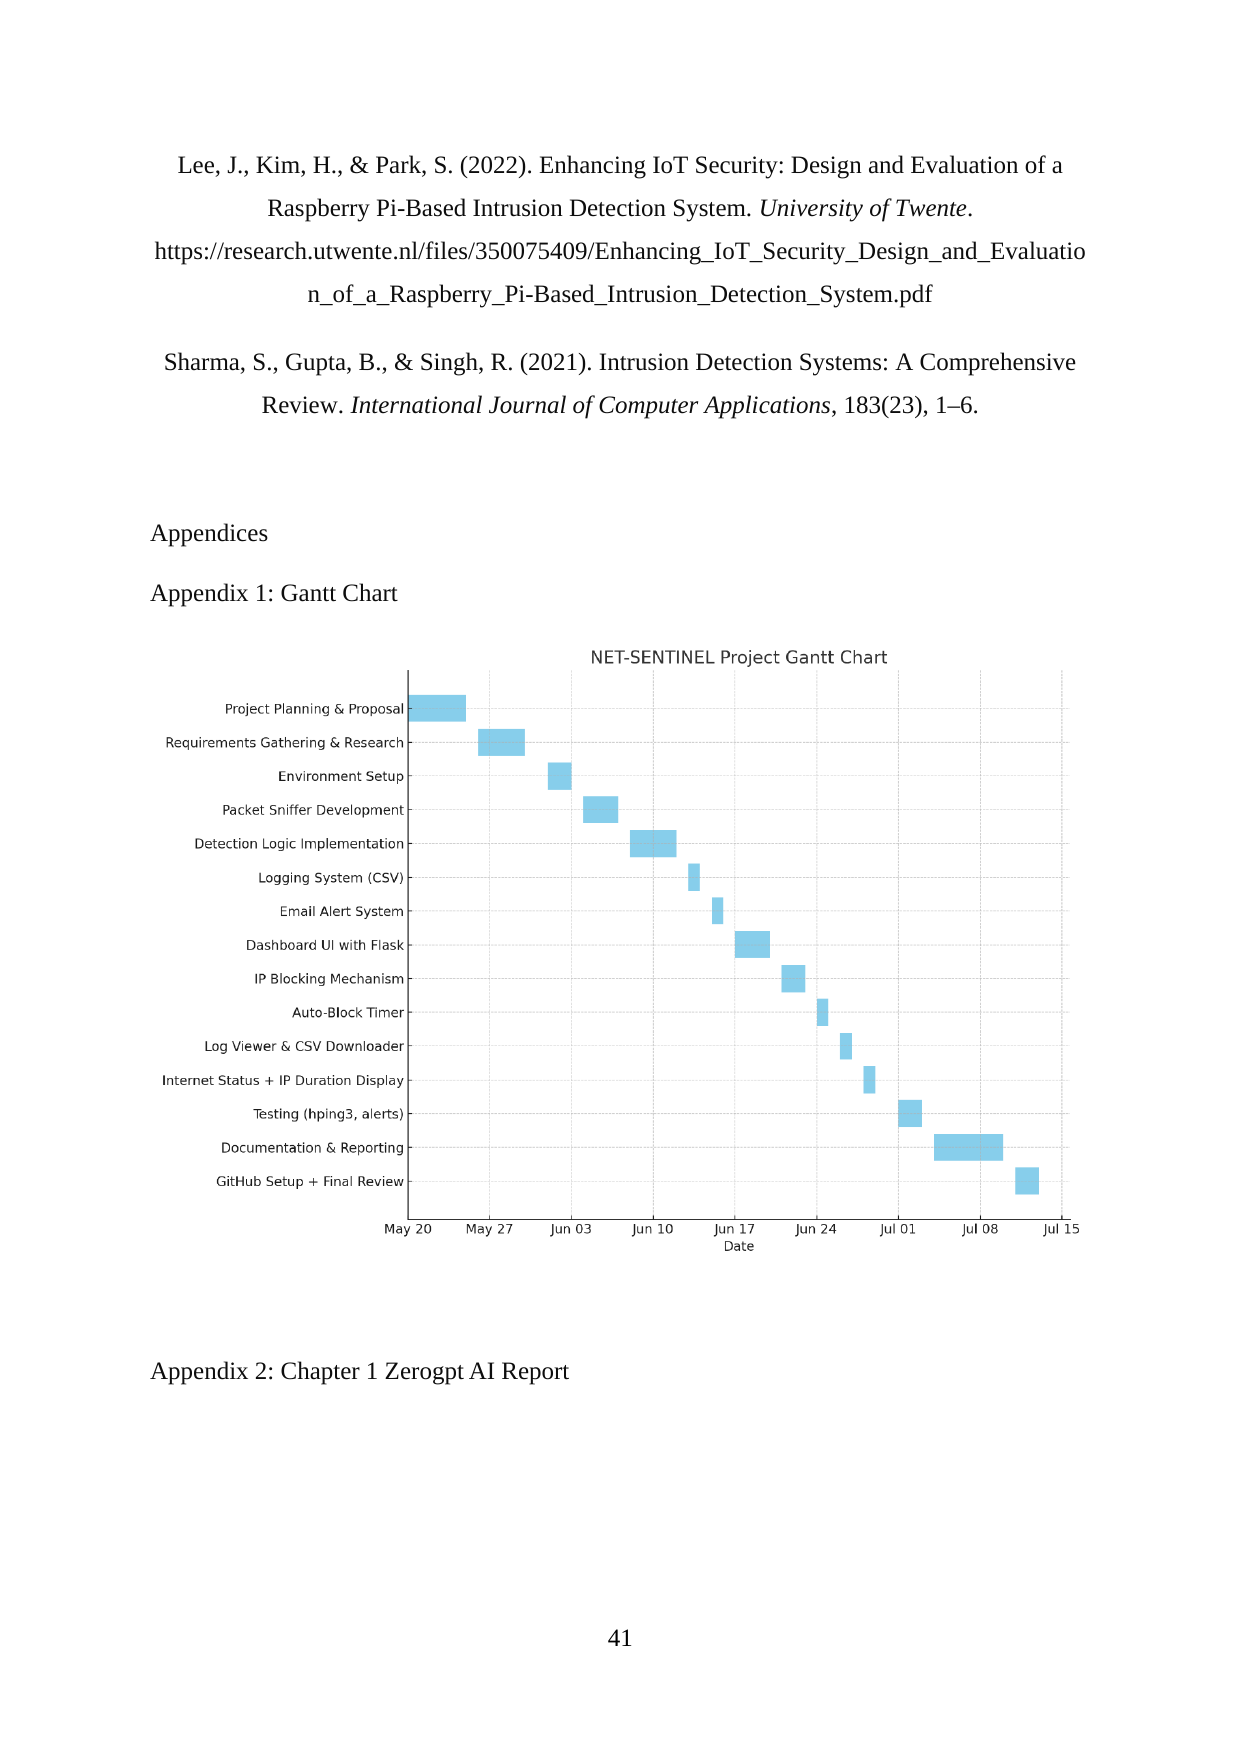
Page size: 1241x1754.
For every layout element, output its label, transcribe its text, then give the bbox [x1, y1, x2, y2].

text Lee, J., Kim, H., & Park, S. (2022). Enhancing IoT Security: Design and Evaluation of a Raspberry Pi-Based Intrusion Detection System. University of Twente. https://research.utwente.nl/files/350075409/Enhancing_IoT_Security_Design_and_Evaluation_of_a_Raspberry_Pi-Based_Intrusion_Detection_System.pdf [150, 150, 1090, 308]
text Sharma, S., Gupta, B., & Singh, R. (2021). Intrusion Detection Systems: A Comprehensive Review. International Journal of Computer Applications, 183(23), 1–6. [150, 347, 1090, 419]
picture [150, 638, 1091, 1265]
text Appendix 2: Chapter 1 Zerogpt AI Report [150, 1356, 1090, 1384]
text Appendices [150, 518, 1090, 547]
text Appendix 1: Gantt Chart [150, 578, 1090, 607]
